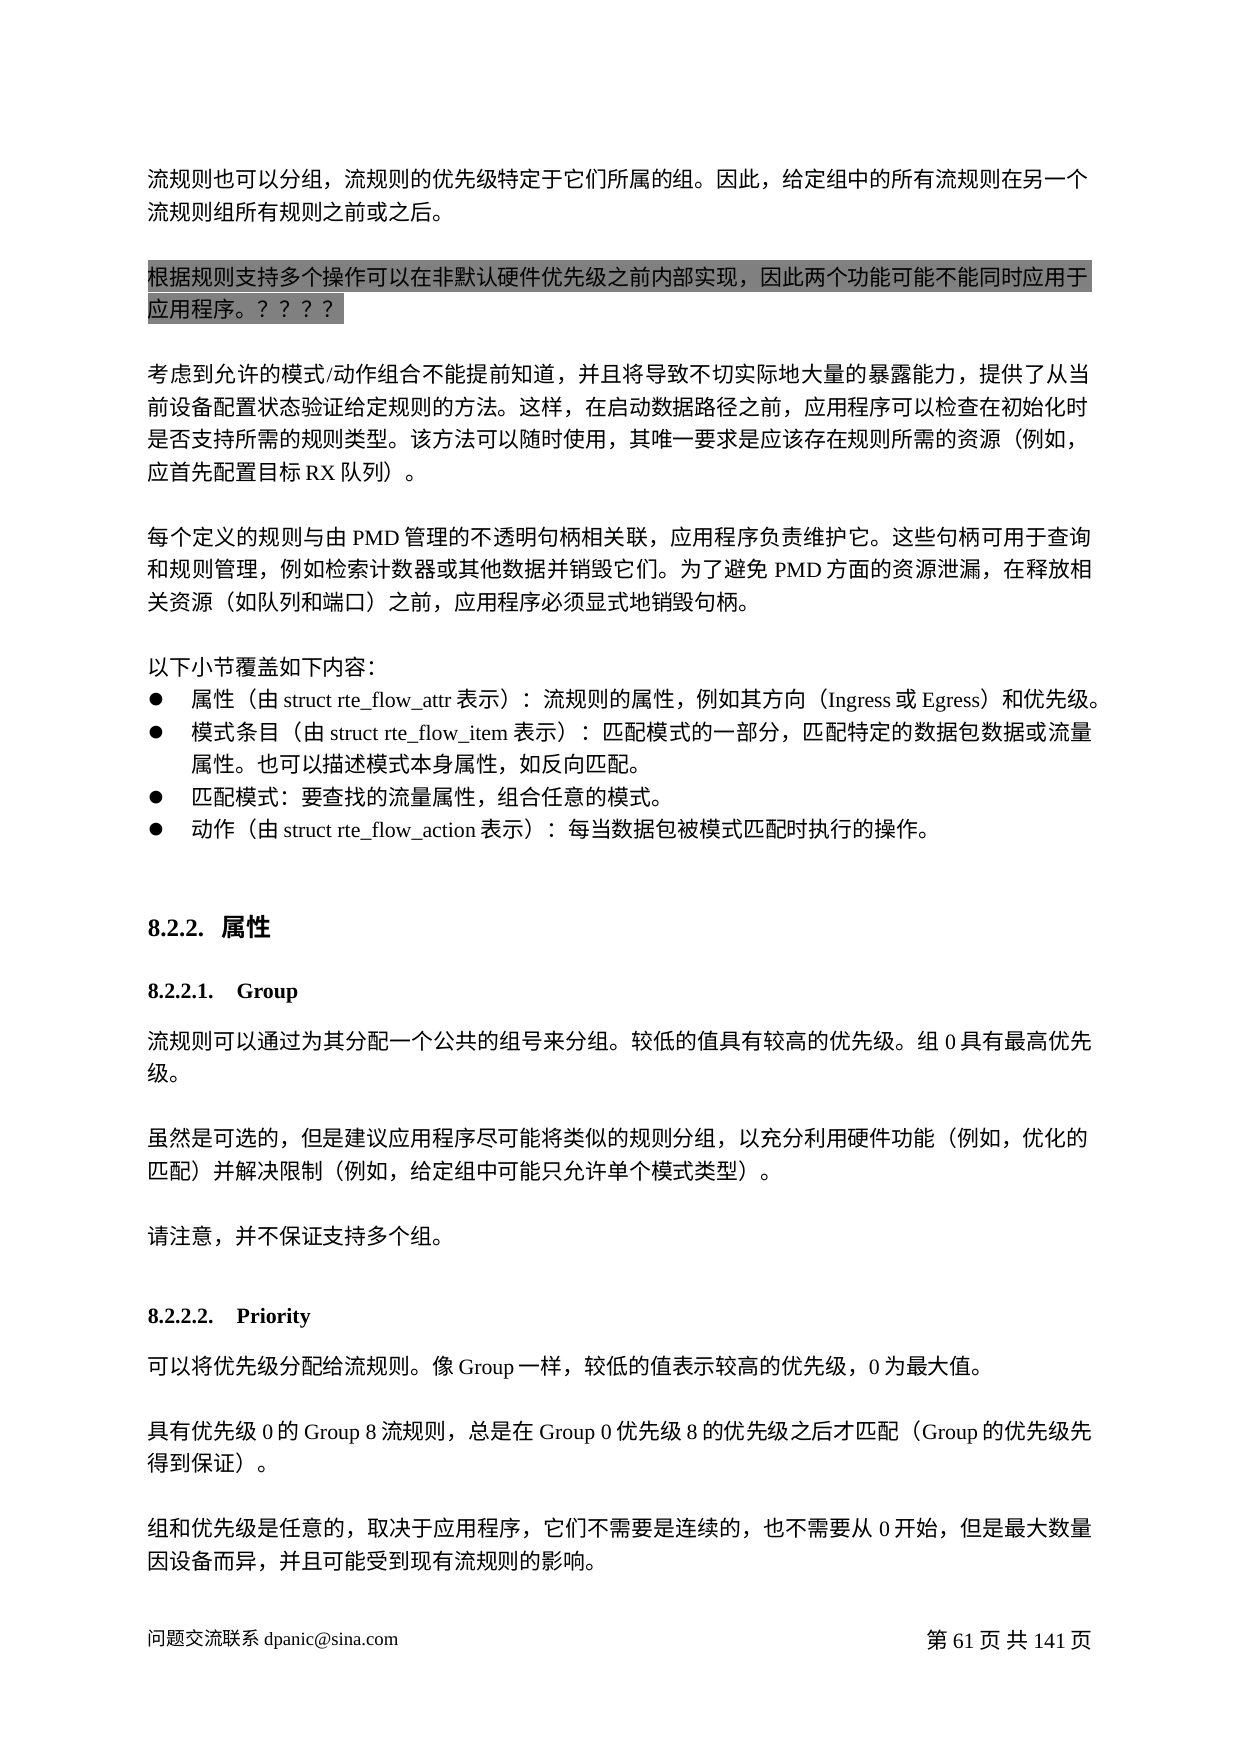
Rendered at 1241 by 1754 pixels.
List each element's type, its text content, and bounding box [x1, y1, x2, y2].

subtitle Priority [148, 1299, 1092, 1332]
text 组和优先级是任意的，取决于应用程序，它们不需要是连续的，也不需要从0开始，但是最大数量因设备而异，并且可能受到现有流规则的影响。 [148, 1511, 1092, 1576]
subtitle 属性 [148, 893, 1092, 958]
text 流规则可以通过为其分配一个公共的组号来分组。较低的值具有较高的优先级。组0具有最高优先级。 [148, 1023, 1092, 1088]
subtitle Group [148, 974, 1092, 1007]
list 属性（由struct rte_flow_attr表示）：流规则的属性，例如其方向（Ingress或Egress）和优先级。 [148, 682, 1092, 714]
text 根据规则支持多个操作可以在非默认硬件优先级之前内部实现，因此两个功能可能不能同时应用于应用程序。？？？？ [148, 292, 1092, 324]
list 动作（由struct rte_flow_action表示）：每当数据包被模式匹配时执行的操作。 [148, 812, 1092, 844]
list 模式条目（由struct rte_flow_item表示）：匹配模式的一部分，匹配特定的数据包数据或流量属性。也可以描述模式本身属性，如反向匹配。 [148, 714, 1092, 779]
list 匹配模式：要查找的流量属性，组合任意的模式。 [148, 779, 1092, 812]
text 以下小节覆盖如下内容： [148, 649, 1092, 682]
text 可以将优先级分配给流规则。像Group一样，较低的值表示较高的优先级，0为最大值。 [148, 1348, 1092, 1381]
text 每个定义的规则与由PMD管理的不透明句柄相关联，应用程序负责维护它。这些句柄可用于查询和规则管理，例如检索计数器或其他数据并销毁它们。为了避免PMD方面的资源泄漏，在释放相关资源（如队列和端口）之前，应用程序必须显式地销毁句柄。 [148, 519, 1092, 617]
text 具有优先级0的Group 8流规则，总是在Group 0优先级8的优先级之后才匹配（Group的优先级先得到保证）。 [148, 1413, 1092, 1478]
text 虽然是可选的，但是建议应用程序尽可能将类似的规则分组，以充分利用硬件功能（例如，优化的匹配）并解决限制（例如，给定组中可能只允许单个模式类型）。 [148, 1121, 1092, 1186]
text 请注意，并不保证支持多个组。 [148, 1218, 1092, 1251]
text 流规则也可以分组，流规则的优先级特定于它们所属的组。因此，给定组中的所有流规则在另一个流规则组所有规则之前或之后。 [148, 162, 1092, 227]
text 考虑到允许的模式/动作组合不能提前知道，并且将导致不切实际地大量的暴露能力，提供了从当前设备配置状态验证给定规则的方法。这样，在启动数据路径之前，应用程序可以检查在初始化时是否支持所需的规则类型。该方法可以随时使用，其唯一要求是应该存在规则所需的资源（例如，应首先配置目标RX队列）。 [148, 357, 1092, 487]
